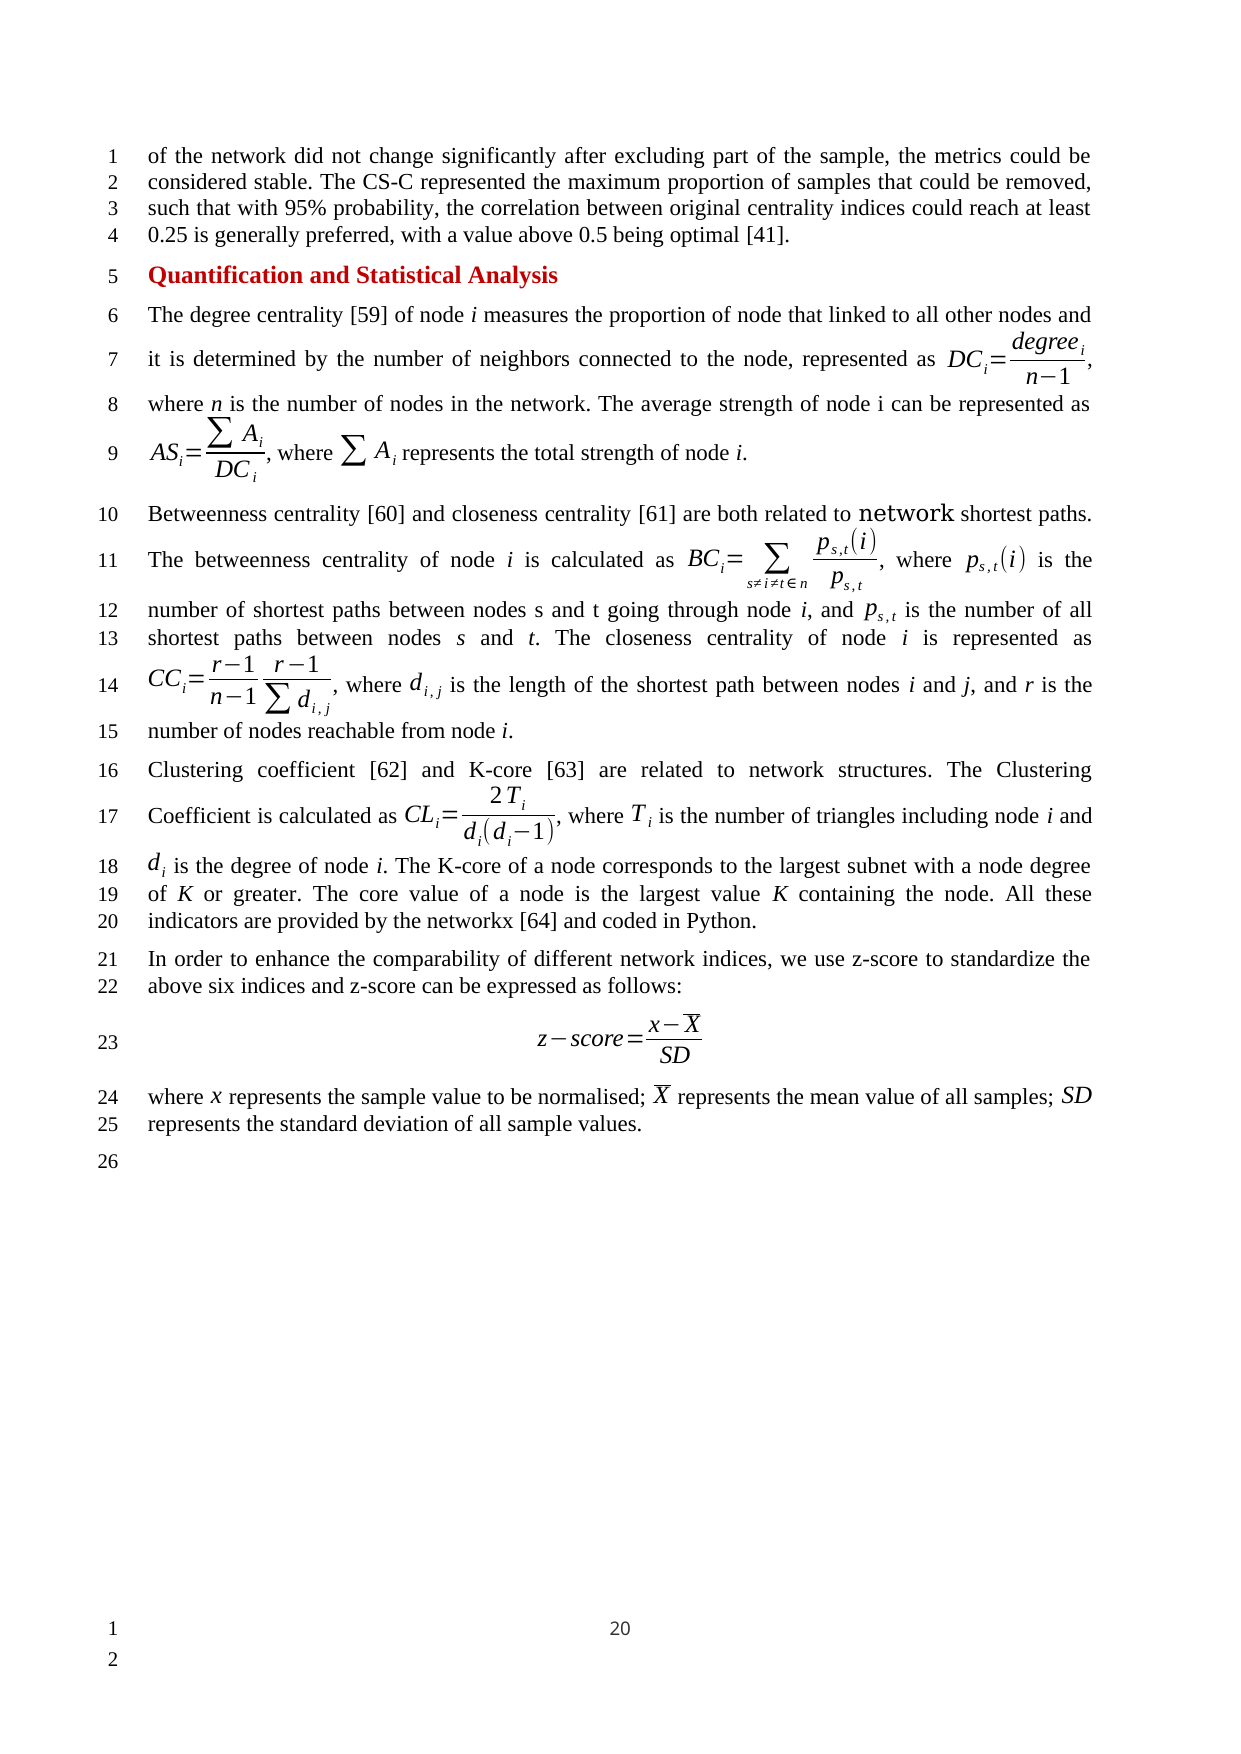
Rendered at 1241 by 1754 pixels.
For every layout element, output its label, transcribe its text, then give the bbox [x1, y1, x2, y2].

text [148, 142, 1093, 247]
text In order to enhance the comparability of different network indices, we use z-score to standardize the above six indices and z-score can be expressed as follows: [148, 946, 1093, 998]
text where represents the sample value to be normalised; represents the mean value of all samples; represents the standard deviation of all sample values. [148, 1082, 1093, 1136]
text Betweenness centrality [60] and closeness centrality [61] are both related to network shortest paths. The betweenness centrality of node i is calculated as , where is the number of shortest paths between nodes s and t going through node i, and is the number of all shortest paths between nodes s and t. The closeness centrality of node i is represented as , where is the length of the shortest path between nodes i and j, and r is the number of nodes reachable from node i. [148, 498, 1093, 743]
text Quantification and Statistical Analysis [148, 260, 1093, 288]
text The degree centrality [59] of node i measures the proportion of node that linked to all other nodes and it is determined by the number of neighbors connected to the node, represented as , where n is the number of nodes in the network. The average strength of node i can be represented as , where represents the total strength of node i. [148, 301, 1093, 486]
text Clustering coefficient [62] and K-core [63] are related to network structures. The Clustering Coefficient is calculated as , where is the number of triangles including node i and is the degree of node i. The K-core of a node corresponds to the largest subnet with a node degree of K or greater. The core value of a node is the largest value K containing the node. All these indicators are provided by the networkx [64] and coded in Python. [148, 756, 1093, 933]
